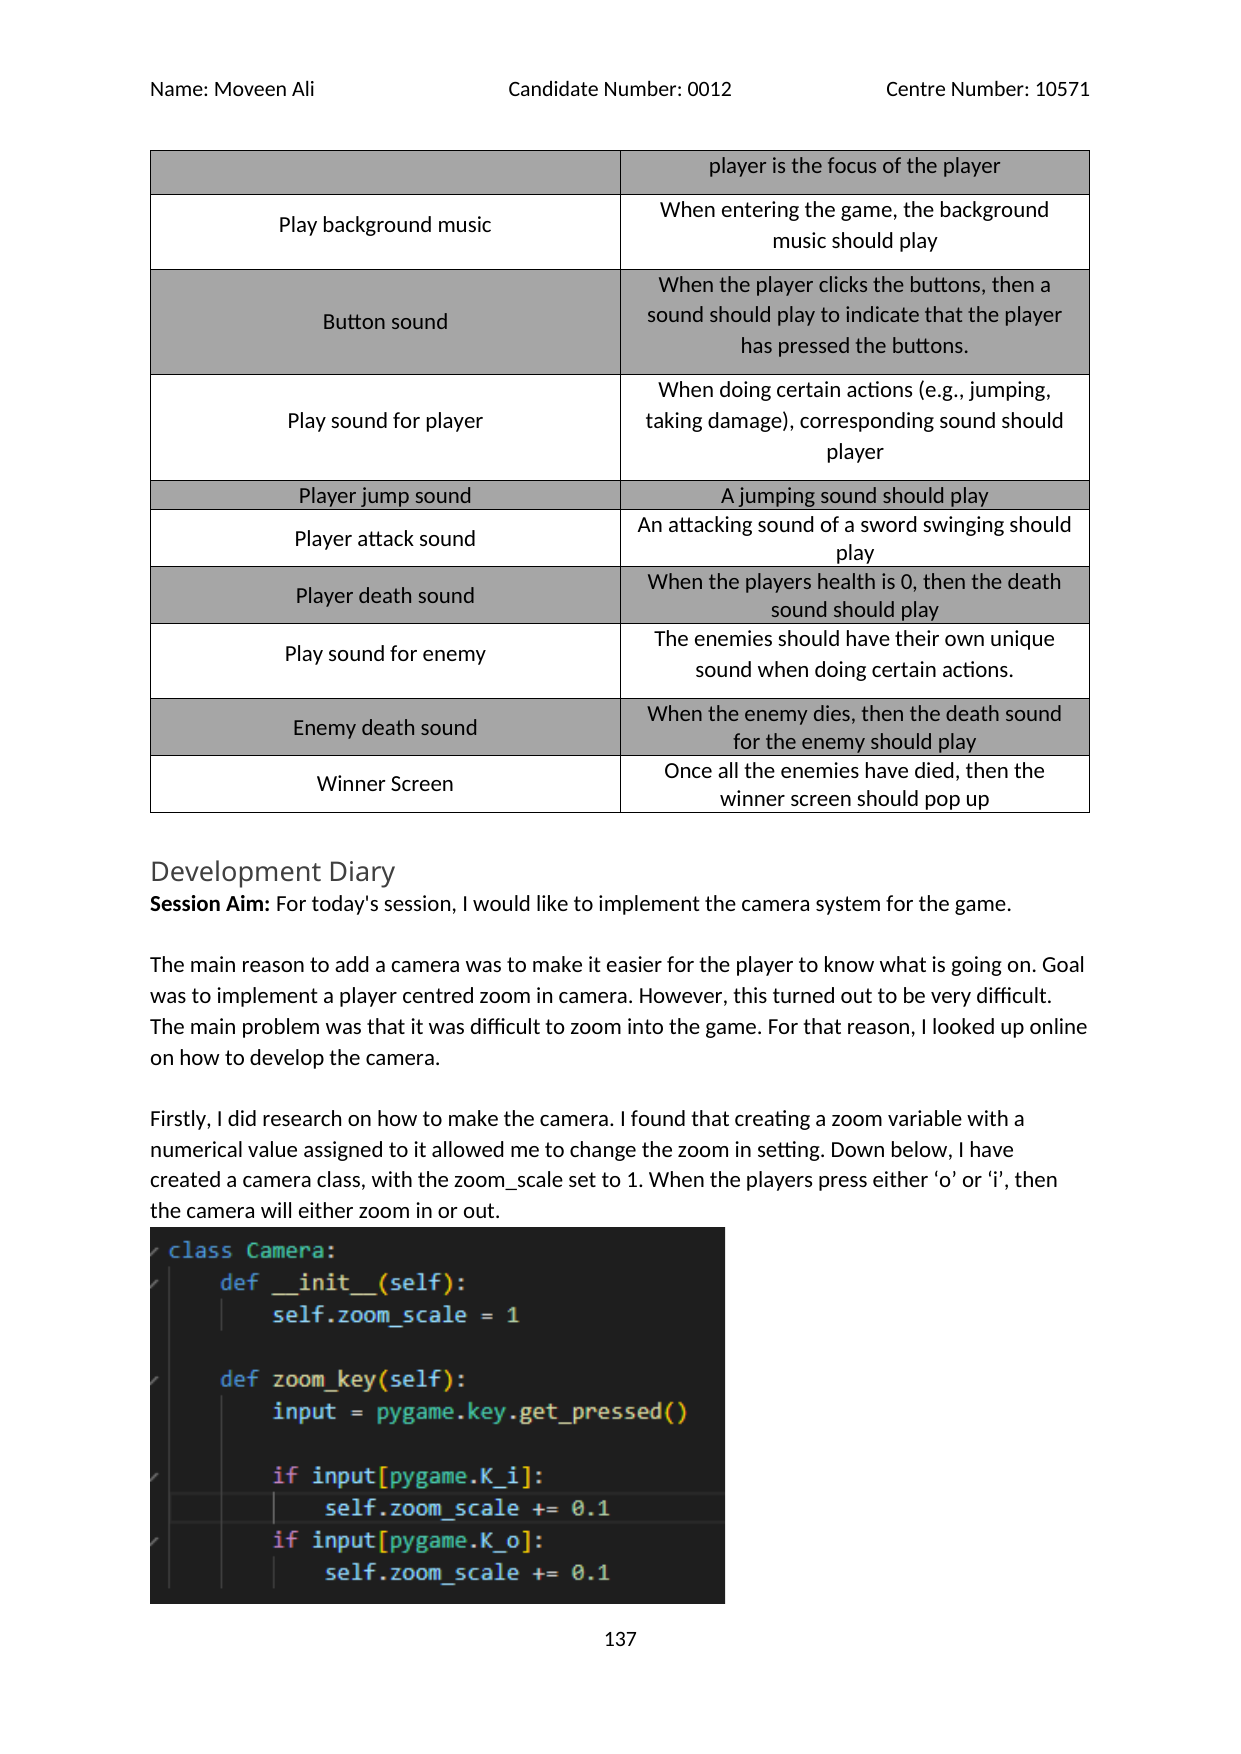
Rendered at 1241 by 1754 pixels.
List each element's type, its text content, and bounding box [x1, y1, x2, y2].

table_cell Play background music [151, 195, 620, 269]
table_cell Player jump sound [151, 481, 620, 509]
text Firstly, I did research on how to make the camera. I found that creating a zoom variable with a numerical value assigned to it allowed me to change the zoom in setting. Down below, I have created a camera class, with the zoom_scale set to 1. When the players press either ‘o’ or ‘i’, then the camera will either zoom in or out. [150, 1104, 1090, 1224]
table_cell Enemy death sound [151, 699, 620, 755]
picture [150, 1227, 725, 1604]
table_cell The enemies should have their own unique sound when doing certain actions. [621, 624, 1089, 698]
table_cell When entering the game, the background music should play [621, 195, 1089, 269]
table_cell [621, 151, 1089, 194]
text The main reason to add a camera was to make it easier for the player to know what is going on. Goal was to implement a player centred zoom in camera. However, this turned out to be very difficult. The main problem was that it was difficult to zoom into the game. For that reason, I looked up online on how to develop the camera. [150, 951, 1090, 1071]
text Session Aim: For today's session, I would like to implement the camera system for the game. [150, 889, 1090, 917]
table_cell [151, 151, 620, 194]
table_cell Play sound for enemy [151, 624, 620, 698]
table_cell Button sound [151, 270, 620, 374]
table_cell When the enemy dies, then the death sound for the enemy should play [621, 699, 1089, 755]
table_cell Play sound for player [151, 375, 620, 480]
table_cell Winner Screen [151, 756, 620, 812]
table_cell Once all the enemies have died, then the winner screen should pop up [621, 756, 1089, 812]
table_cell When the player clicks the buttons, then a sound should play to indicate that the player has pressed the buttons. [621, 270, 1089, 374]
table_cell Player attack sound [151, 510, 620, 566]
table_cell When the players health is 0, then the death sound should play [621, 567, 1089, 623]
table_cell An attacking sound of a sword swinging should play [621, 510, 1089, 566]
subtitle Development Diary [150, 852, 1090, 889]
table_cell A jumping sound should play [621, 481, 1089, 509]
table_cell When doing certain actions (e.g., jumping, taking damage), corresponding sound should player [621, 375, 1089, 480]
table_cell Player death sound [151, 567, 620, 623]
